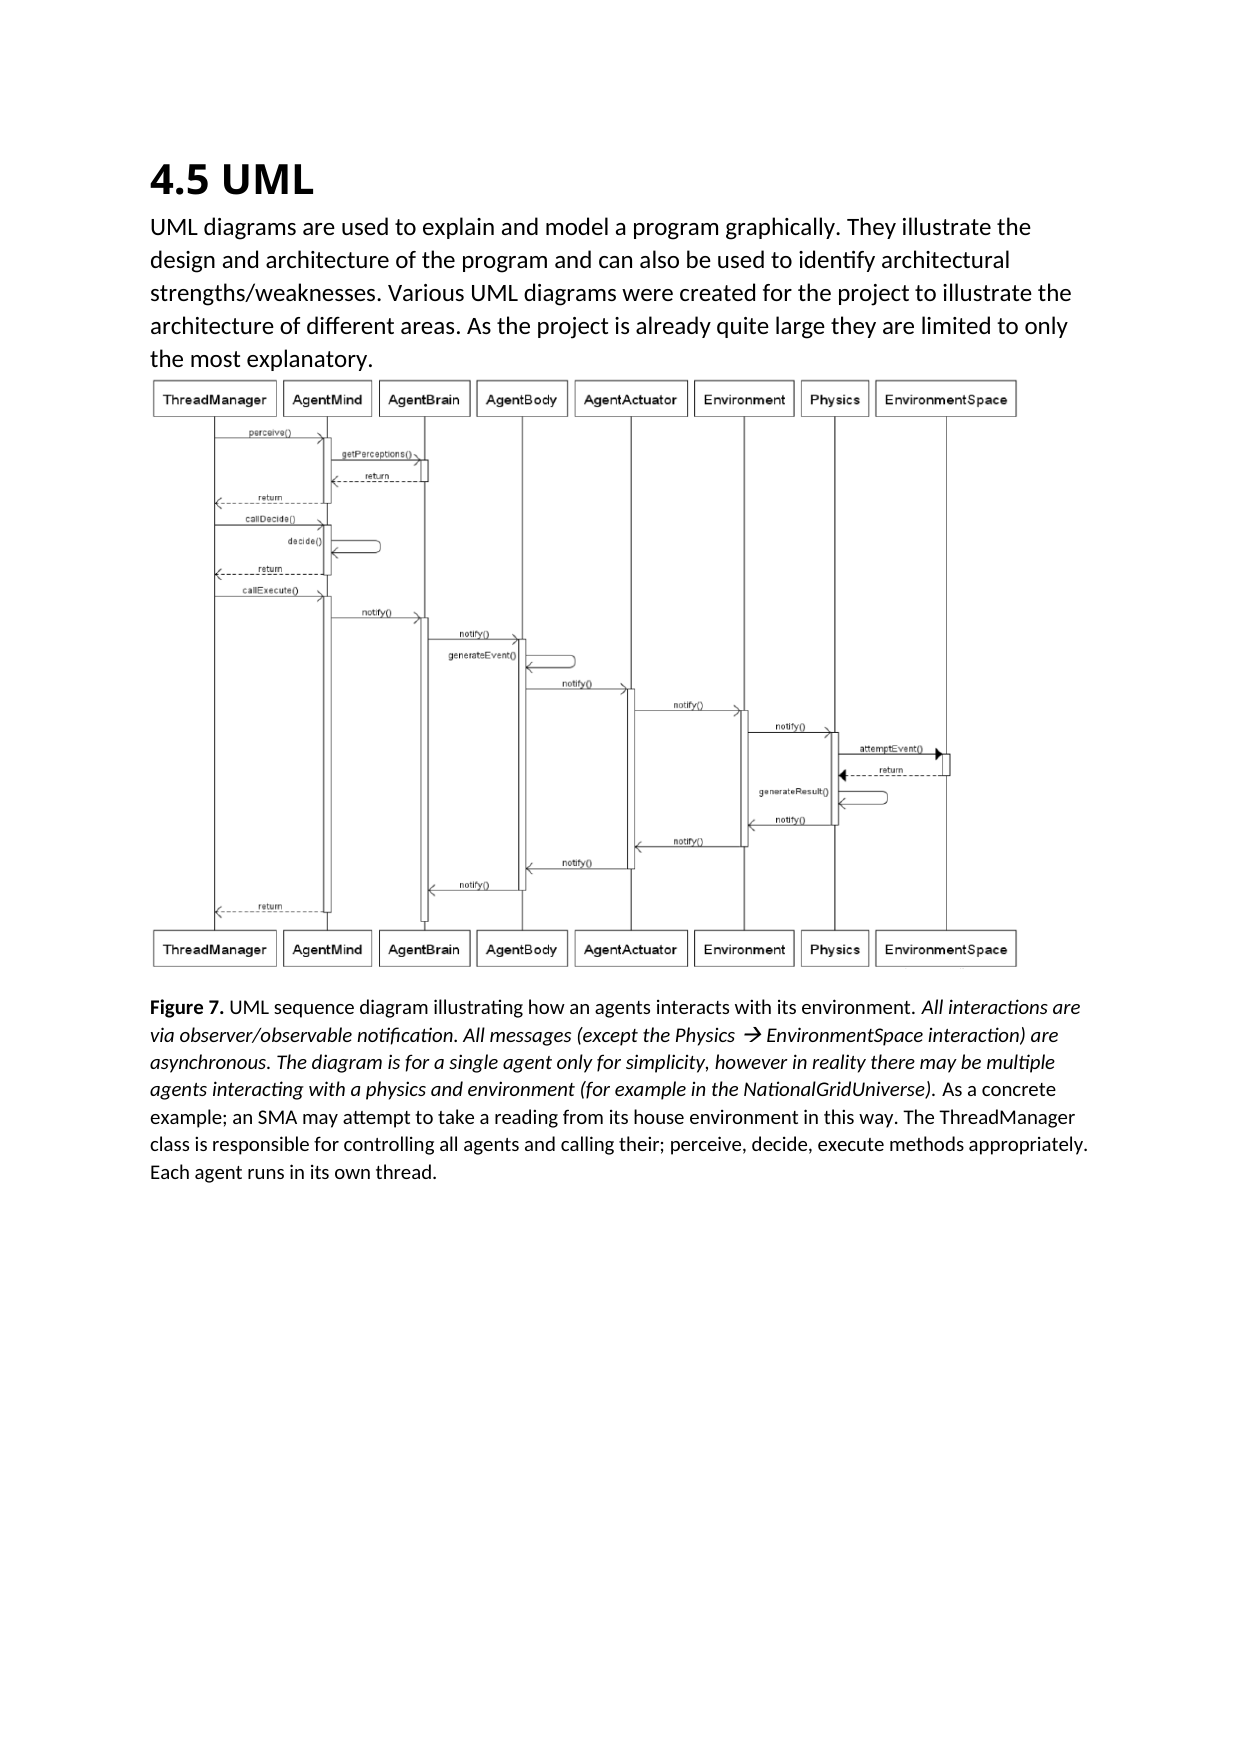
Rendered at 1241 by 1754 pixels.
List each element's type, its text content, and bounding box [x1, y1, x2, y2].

text Figure 7. UML sequence diagram illustrating how an agents interacts with its environment. All interactions are via observer/observable notification. All messages (except the Physics EnvironmentSpace interaction) are asynchronous. The diagram is for a single agent only for simplicity, however in reality there may be multiple agents interacting with a physics and environment (for example in the NationalGridUniverse). As a concrete example; an SMA may attempt to take a reading from its house environment in this way. The ThreadManager class is responsible for controlling all agents and calling their; perceive, decide, execute methods appropriately. Each agent runs in its own thread. [150, 994, 1090, 1184]
subtitle 4.5 UML [150, 150, 1090, 207]
picture [150, 375, 1019, 970]
